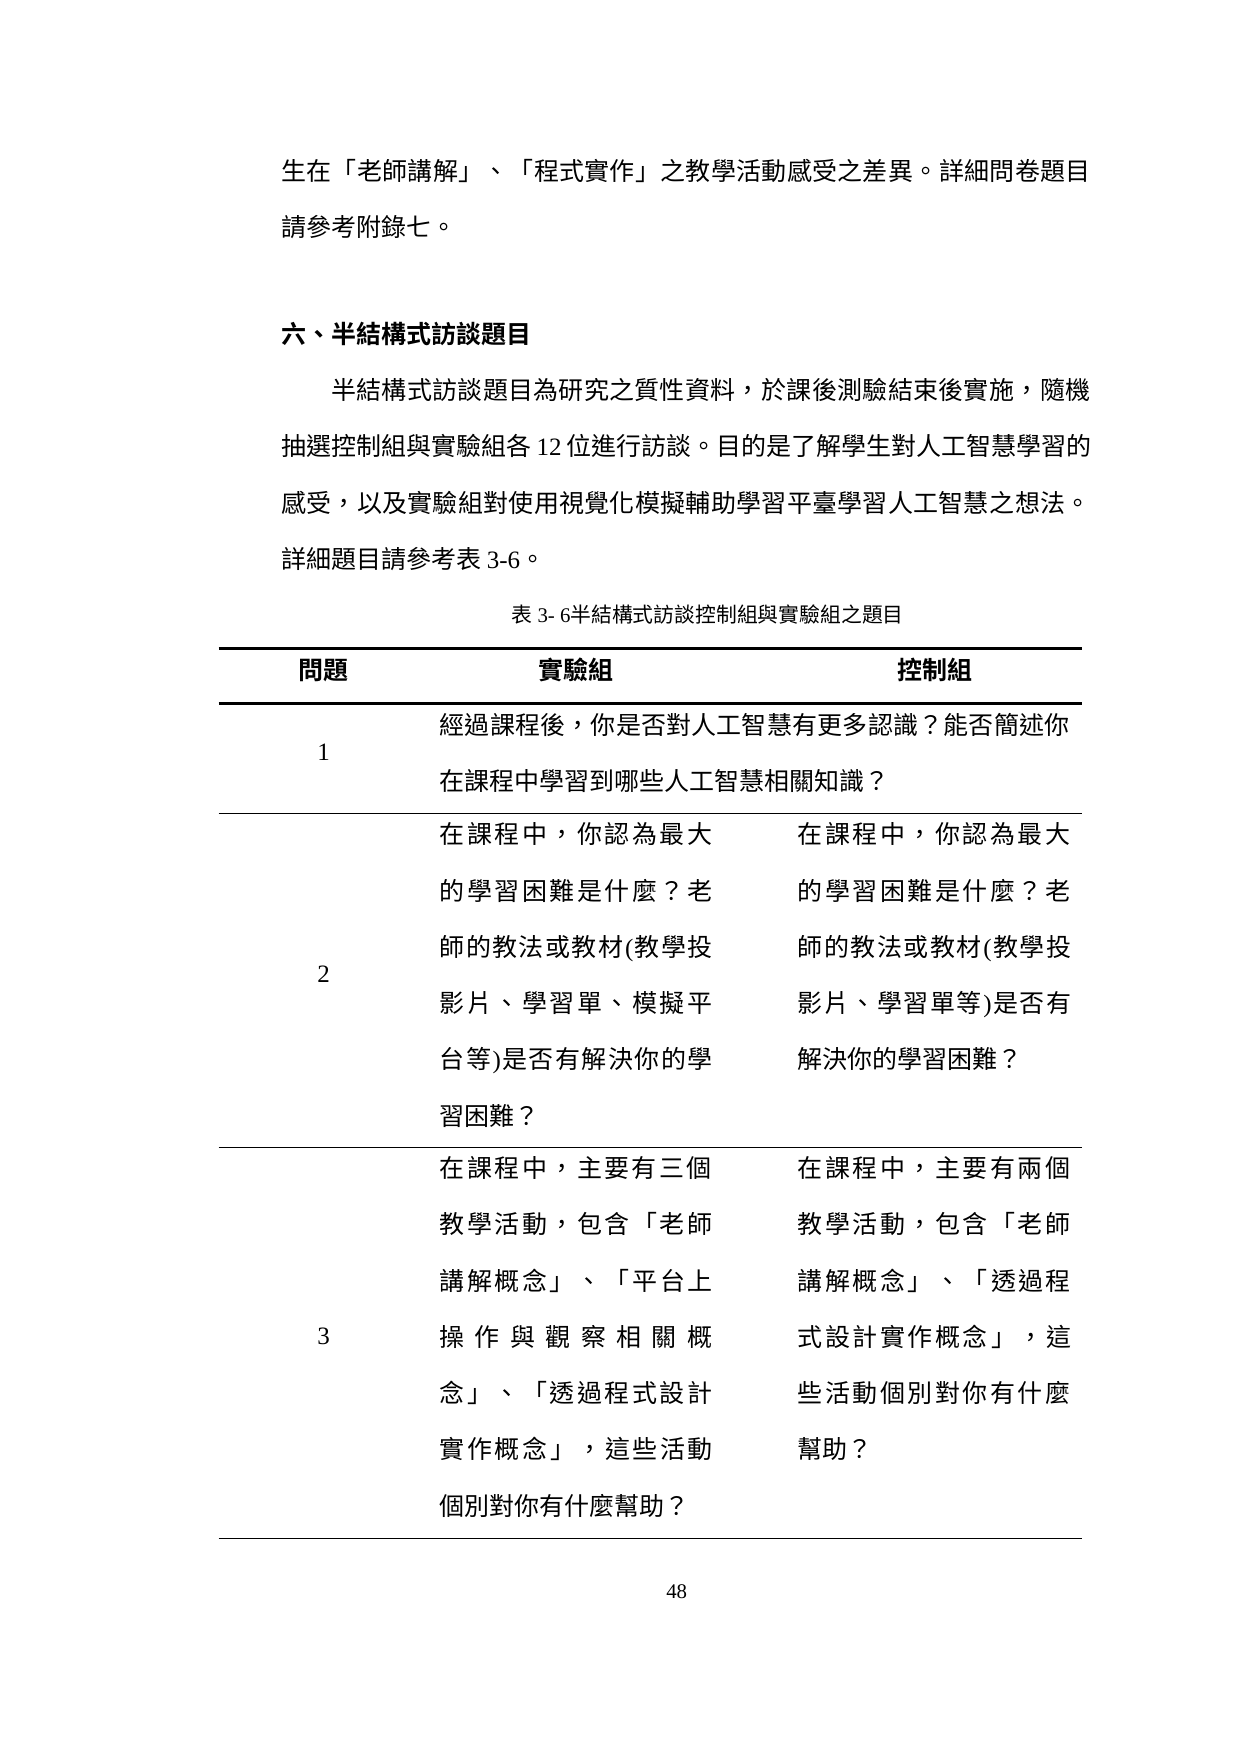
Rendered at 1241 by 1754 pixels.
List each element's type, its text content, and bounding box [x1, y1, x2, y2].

table_cell 在課程中，主要有三個教學活動，包含「老師講解概念」、「平台上操作與觀察相關概念」、「透過程式設計實作概念」，這些活動個別對你有什麼幫助？ [366, 1148, 724, 1537]
table_cell 在課程中，你認為最大的學習困難是什麼？老師的教法或教材(教學投影片、學習單、模擬平台等)是否有解決你的學習困難？ [366, 814, 724, 1147]
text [281, 151, 1092, 244]
text 表 3- 6半結構式訪談控制組與實驗組之題目 [281, 594, 1092, 632]
table_cell 3 [219, 1148, 366, 1537]
text 六、半結構式訪談題目 [281, 314, 1092, 352]
table_cell 在課程中，主要有兩個教學活動，包含「老師講解概念」、「透過程式設計實作概念」，這些活動個別對你有什麼幫助？ [724, 1148, 1082, 1537]
table_cell 經過課程後，你是否對人工智慧有更多認識？能否簡述你在課程中學習到哪些人工智慧相關知識？ [366, 705, 1082, 813]
table_cell 1 [219, 705, 366, 813]
table_header 問題 [219, 650, 366, 702]
table_header 實驗組 [366, 650, 724, 702]
table_cell 在課程中，你認為最大的學習困難是什麼？老師的教法或教材(教學投影片、學習單等)是否有解決你的學習困難？ [724, 814, 1082, 1147]
table_header 控制組 [724, 650, 1082, 702]
table_cell 2 [219, 814, 366, 1147]
text 半結構式訪談題目為研究之質性資料，於課後測驗結束後實施，隨機抽選控制組與實驗組各12位進行訪談。目的是了解學生對人工智慧學習的感受，以及實驗組對使用視覺化模擬輔助學習平臺學習人工智慧之想法。詳細題目請參考表 3-6。 [281, 370, 1092, 576]
